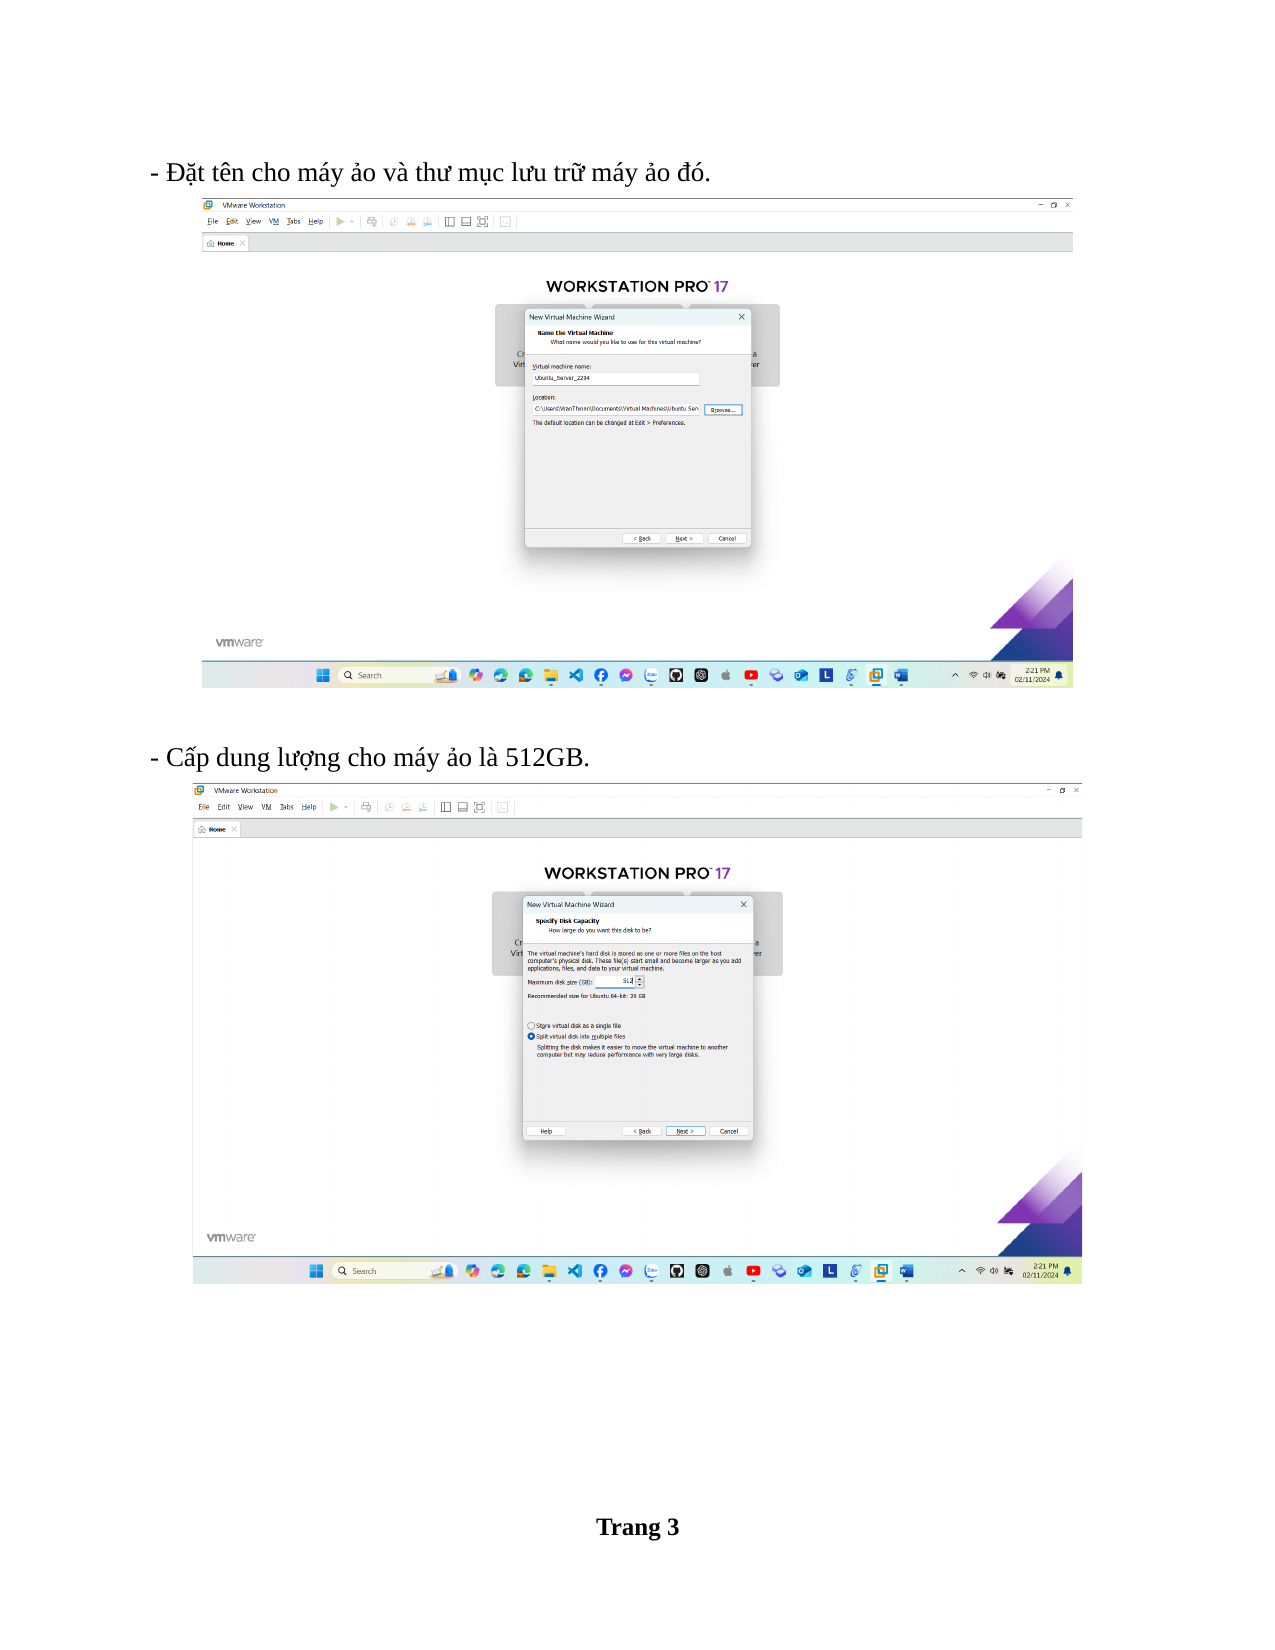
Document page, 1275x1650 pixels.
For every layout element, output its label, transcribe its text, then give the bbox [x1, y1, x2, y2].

picture [192, 783, 1083, 1284]
text - Cấp dung lượng cho máy ảo là 512GB. [150, 741, 1125, 772]
text - Đặt tên cho máy ảo và thư mục lưu trữ máy ảo đó. [150, 156, 1125, 187]
picture [202, 198, 1073, 688]
